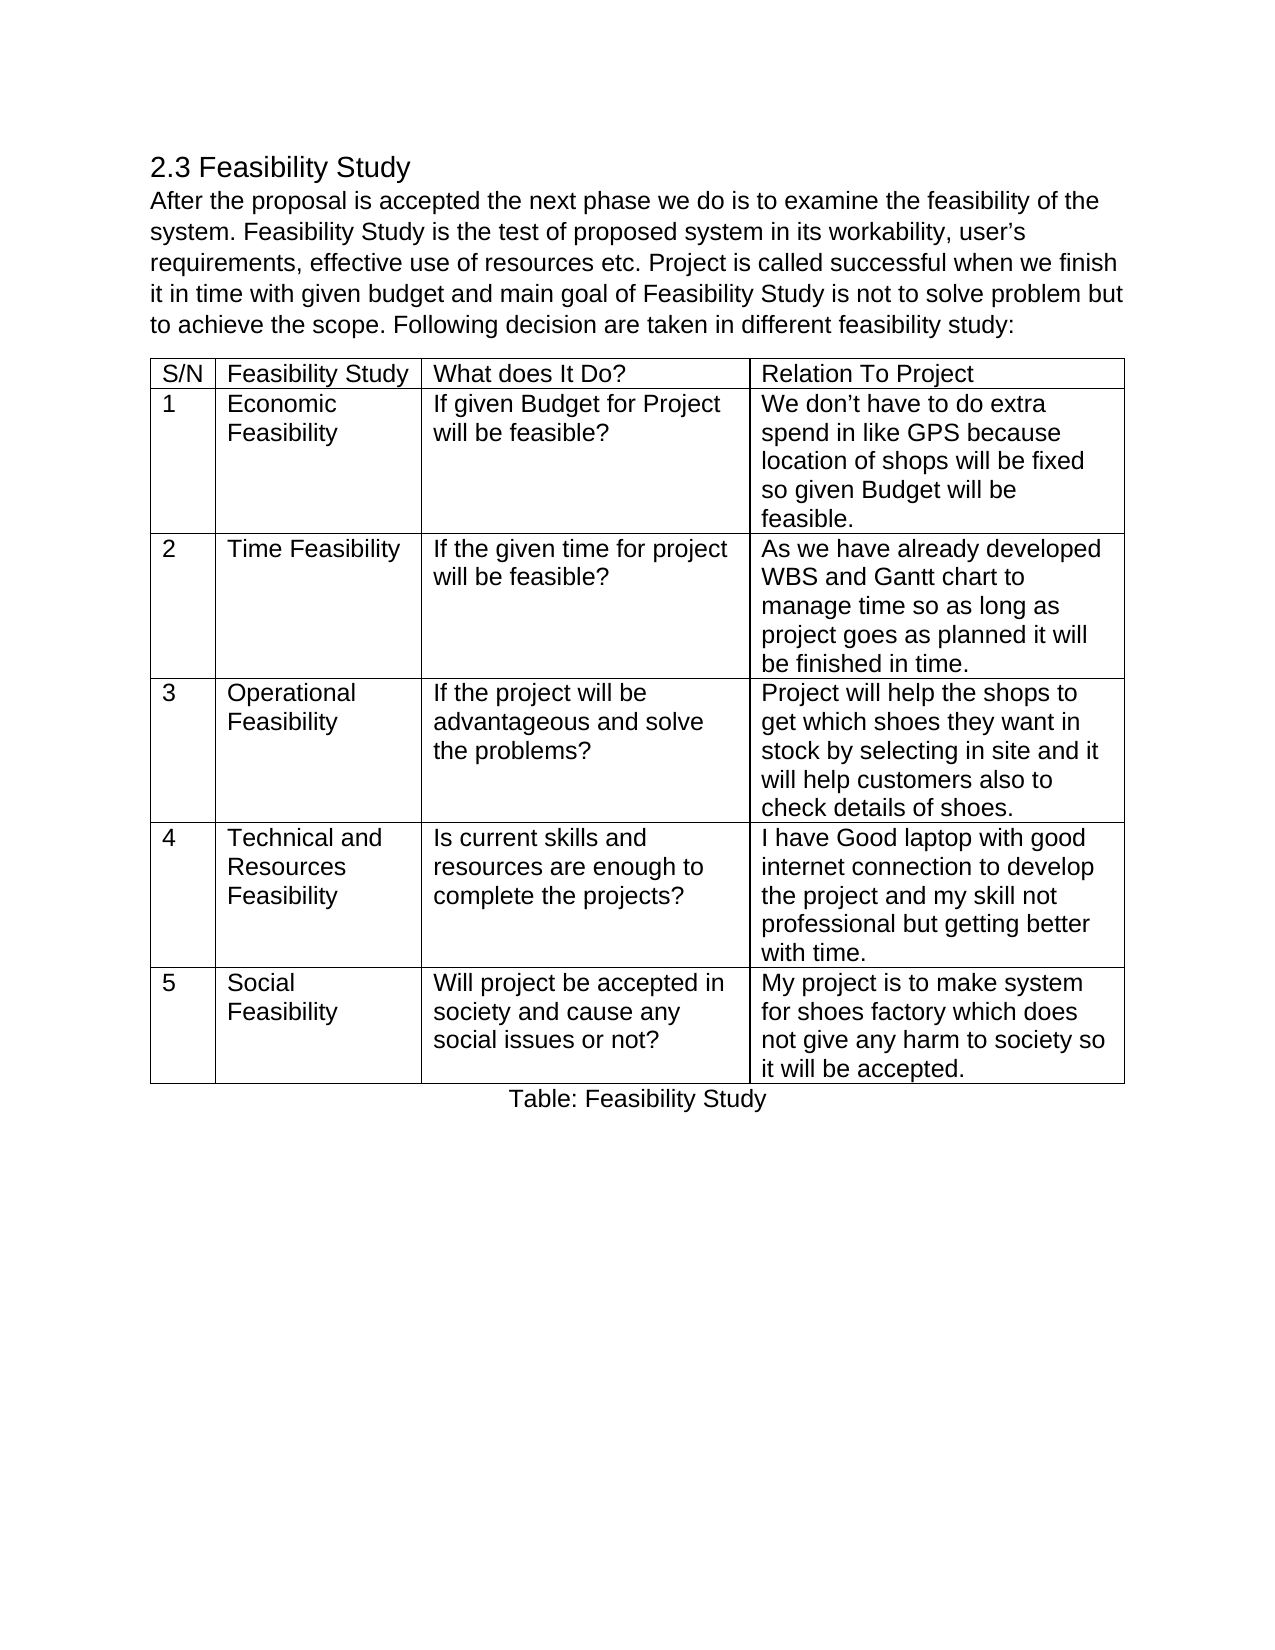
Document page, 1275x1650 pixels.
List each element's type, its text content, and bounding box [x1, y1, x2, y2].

table_cell If the project will be advantageous and solve the problems? [422, 679, 749, 822]
table_cell Project will help the shops to get which shoes they want in stock by selecting in site and it will help customers also to check details of shoes. [751, 679, 1124, 822]
table_cell My project is to make system for shoes factory which does not give any harm to society so it will be accepted. [751, 968, 1124, 1083]
table_cell 3 [151, 679, 215, 822]
table_header What does It Do? [422, 359, 749, 388]
text After the proposal is accepted the next phase we do is to examine the feasibility of the system. Feasibility Study is the test of proposed system in its workability, user’s requirements, effective use of resources etc. Project is called successful when we finish it in time with given budget and main goal of Feasibility Study is not to solve problem but to achieve the scope. Following decision are taken in different feasibility study: [150, 186, 1125, 339]
table_cell 2 [151, 534, 215, 677]
table_header Feasibility Study [216, 359, 421, 388]
table_cell Operational Feasibility [216, 679, 421, 822]
table_header S/N [151, 359, 215, 388]
text Table: Feasibility Study [150, 1084, 1125, 1113]
table_cell Time Feasibility [216, 534, 421, 677]
table_cell I have Good laptop with good internet connection to develop the project and my skill not professional but getting better with time. [751, 823, 1124, 967]
table_cell 4 [151, 823, 215, 967]
table_cell Is current skills and resources are enough to complete the projects? [422, 823, 749, 967]
table_cell We don’t have to do extra spend in like GPS because location of shops will be fixed so given Budget will be feasible. [751, 389, 1124, 533]
subtitle 2.3 Feasibility Study [150, 150, 1125, 183]
table_cell If the given time for project will be feasible? [422, 534, 749, 677]
table_cell As we have already developed WBS and Gantt chart to manage time so as long as project goes as planned it will be finished in time. [751, 534, 1124, 677]
table_cell Economic Feasibility [216, 389, 421, 533]
table_header Relation To Project [751, 359, 1124, 388]
table_cell Technical and Resources Feasibility [216, 823, 421, 967]
table_cell 5 [151, 968, 215, 1083]
table_cell Will project be accepted in society and cause any social issues or not? [422, 968, 749, 1083]
table_cell Social Feasibility [216, 968, 421, 1083]
table_cell 1 [151, 389, 215, 533]
table_cell If given Budget for Project will be feasible? [422, 389, 749, 533]
